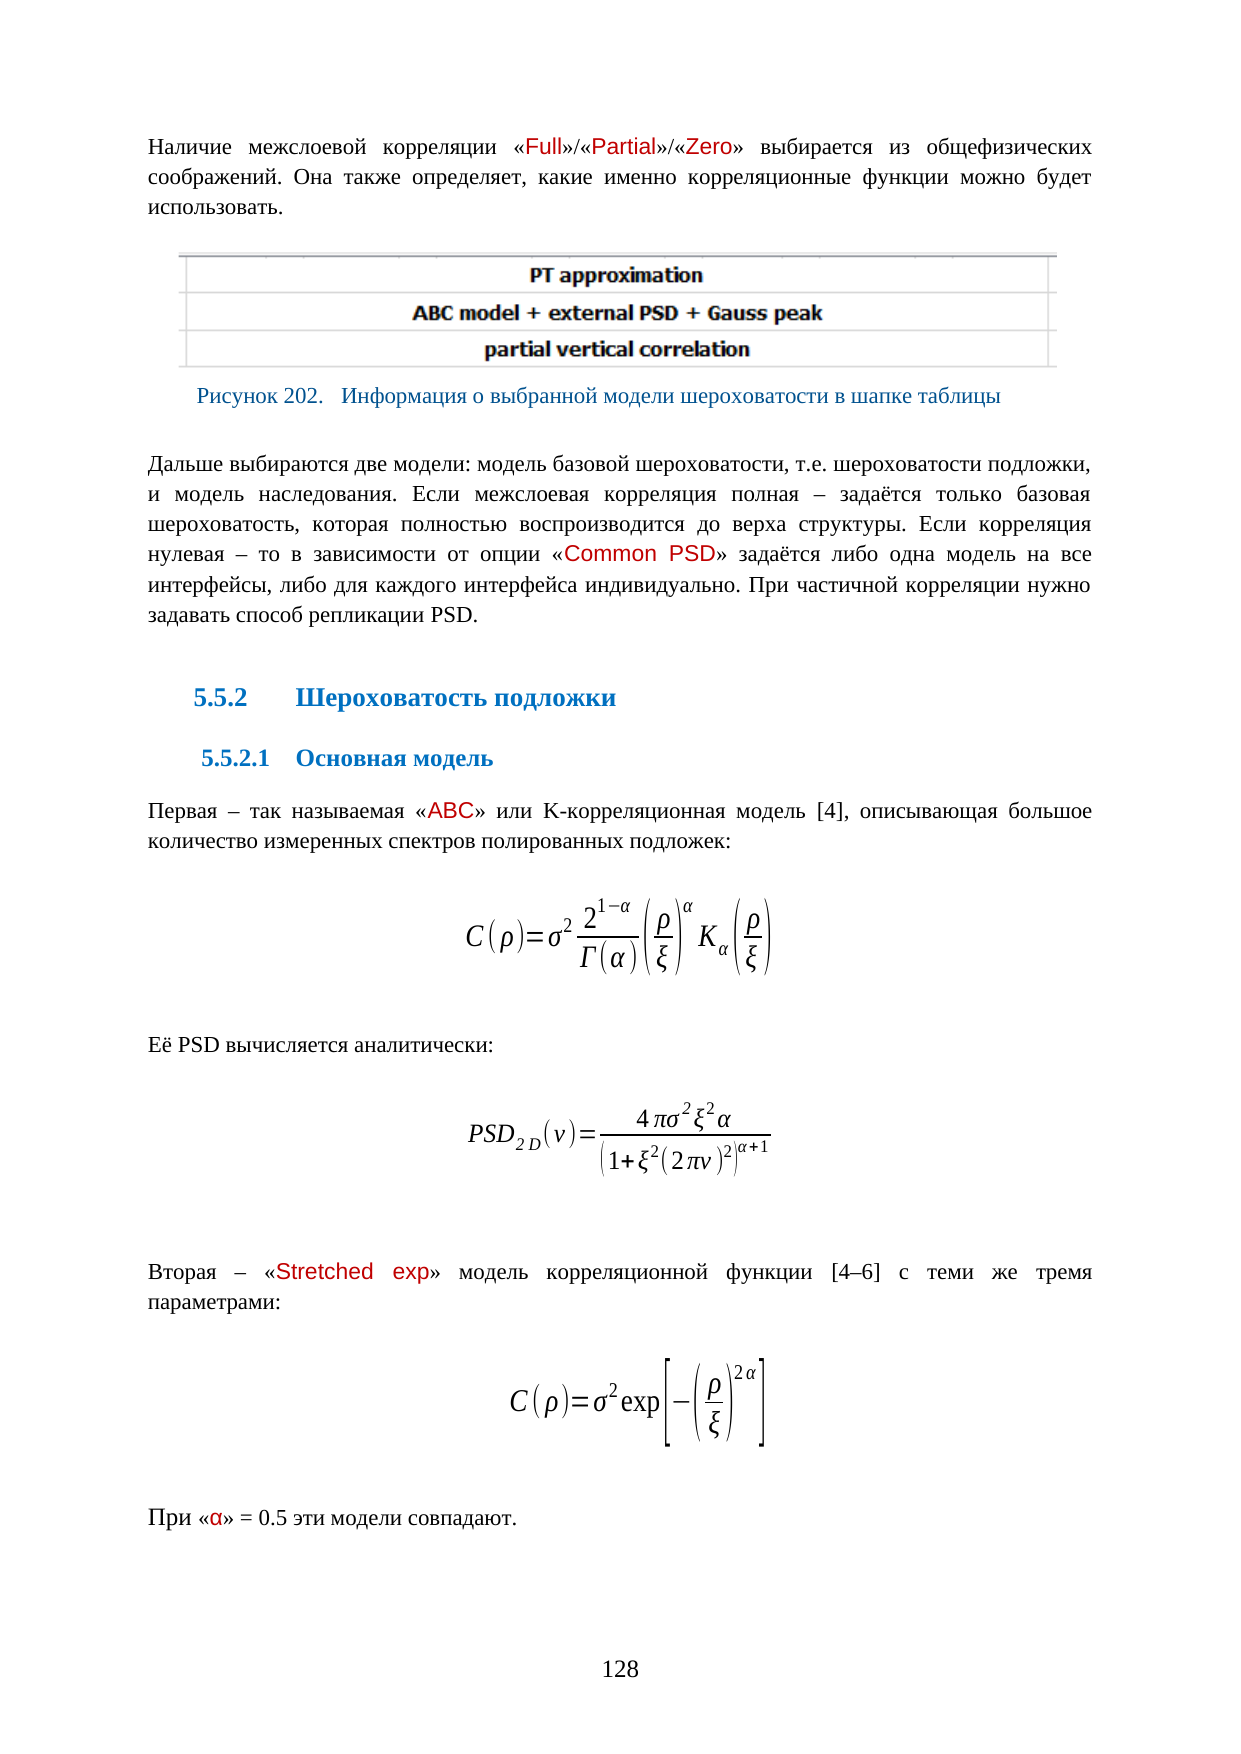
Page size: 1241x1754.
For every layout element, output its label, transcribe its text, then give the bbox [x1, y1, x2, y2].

text Дальше выбираются две модели: модель базовой шероховатости, т.е. шероховатости подложки, и модель наследования. Если межслоевая корреляция полная – задаётся только базовая шероховатость, которая полностью воспроизводится до верха структуры. Если корреляция нулевая – то в зависимости от опции «Common PSD» задаётся либо одна модель на все интерфейсы, либо для каждого интерфейса индивидуально. При частичной корреляции нужно задавать способ репликации PSD. [148, 450, 1093, 627]
subtitle Основная модель [201, 743, 1093, 772]
text Её PSD вычисляется аналитически: [148, 1032, 1093, 1058]
text Первая – так называемая «ABC» или K-корреляционная модель [4], описывающая большое количество измеренных спектров полированных подложек: [148, 797, 1093, 854]
text Вторая – «Stretched exp» модель корреляционной функции [4–6] с теми же тремя параметрами: [148, 1258, 1093, 1314]
picture [178, 252, 1057, 374]
subtitle Шероховатость подложки [193, 681, 1093, 712]
text Наличие межслоевой корреляции «Full»/«Partial»/«Zero» выбирается из общефизических соображений. Она также определяет, какие именно корреляционные функции можно будет использовать. [148, 133, 1093, 220]
text При «α» = 0.5 эти модели совпадают. [148, 1502, 1093, 1531]
